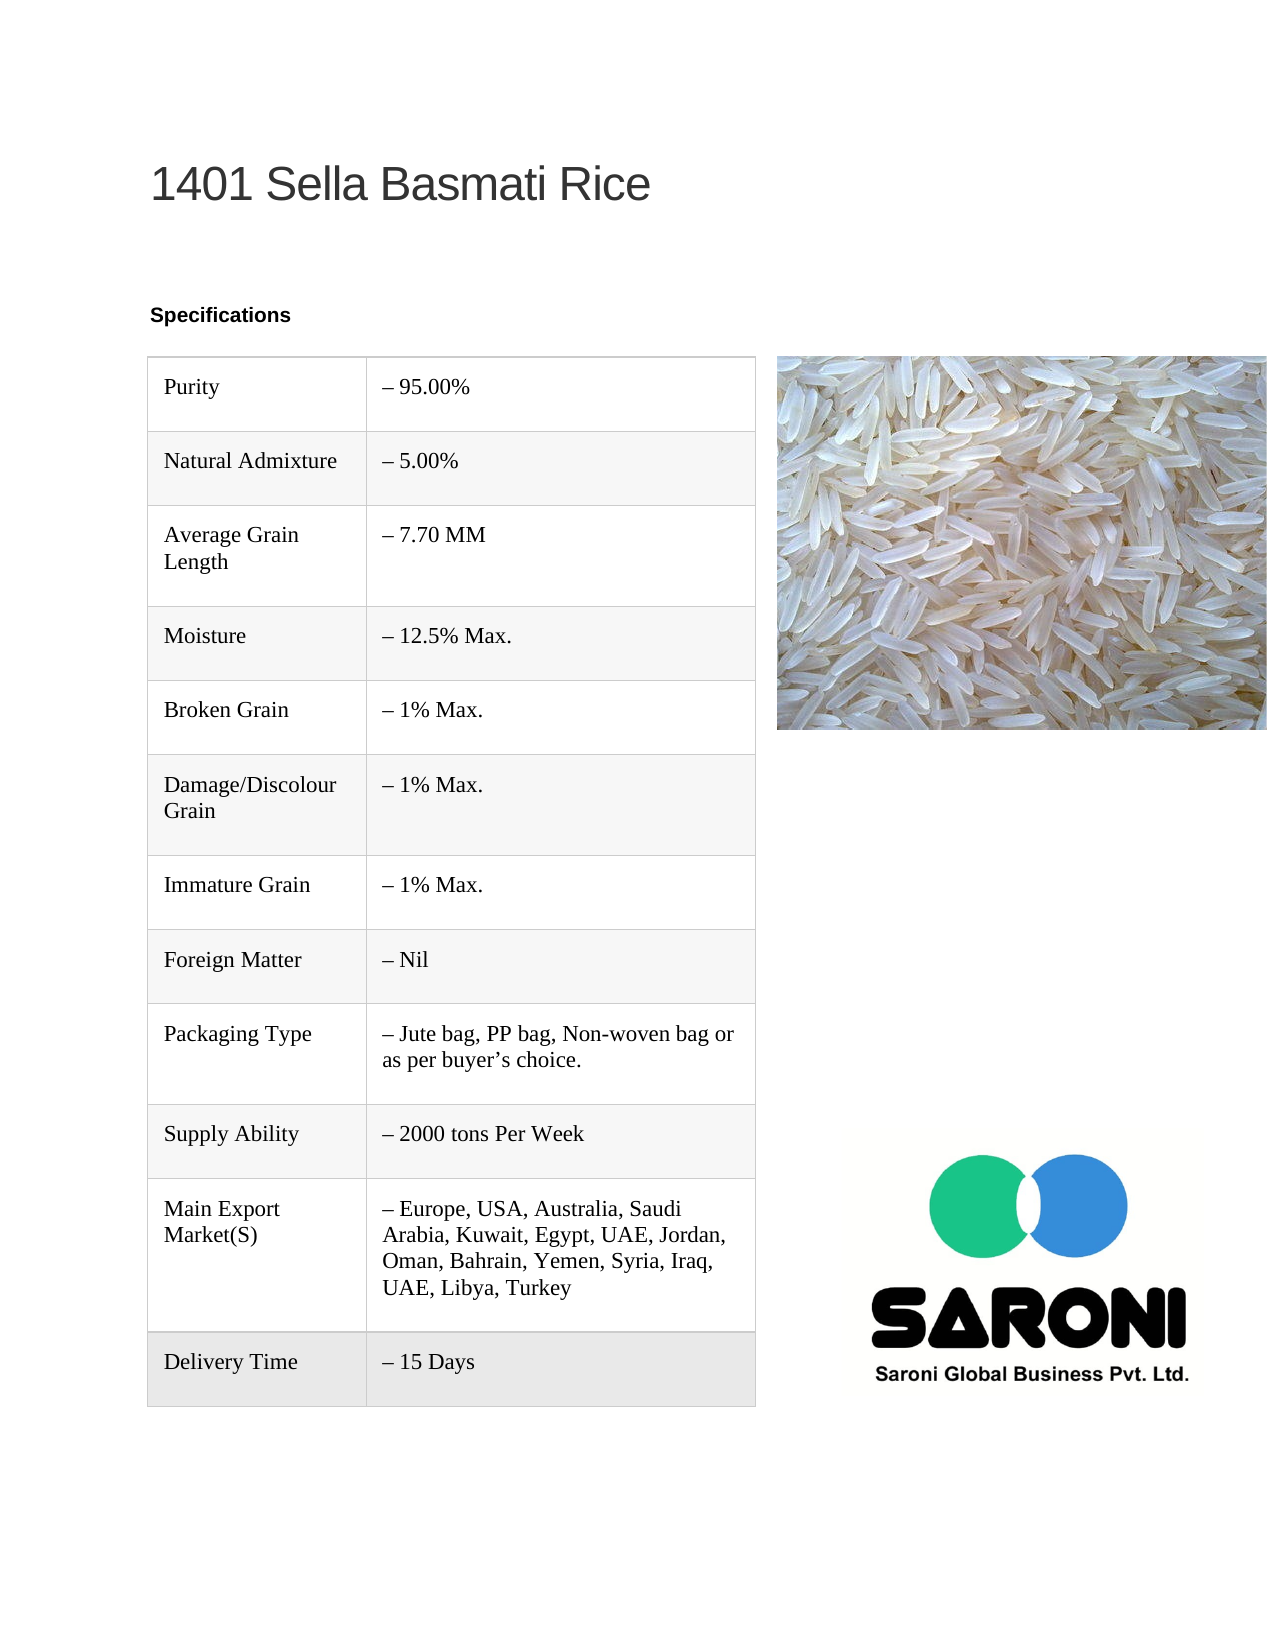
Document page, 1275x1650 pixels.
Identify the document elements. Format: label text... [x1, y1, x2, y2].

table_cell – Europe, USA, Australia, Saudi Arabia, Kuwait, Egypt, UAE, Jordan, Oman, Bahrain, Yemen, Syria, Iraq, UAE, Libya, Turkey [367, 1179, 755, 1331]
table_cell Main Export Market(S) [148, 1179, 366, 1331]
table_cell – 15 Days [367, 1333, 755, 1406]
table_cell – 5.00% [367, 432, 755, 505]
text Specifications [150, 239, 1125, 327]
table_cell – 12.5% Max. [367, 607, 755, 680]
table_cell Packaging Type [148, 1004, 366, 1104]
table_cell Immature Grain [148, 856, 366, 929]
table_header – 95.00% [367, 358, 755, 431]
table_cell Natural Admixture [148, 432, 366, 505]
picture [841, 1128, 1204, 1396]
table_cell – 1% Max. [367, 856, 755, 929]
table_cell Moisture [148, 607, 366, 680]
table_cell – Jute bag, PP bag, Non-woven bag or as per buyer’s choice. [367, 1004, 755, 1104]
table_cell Supply Ability [148, 1105, 366, 1178]
table_cell – 2000 tons Per Week [367, 1105, 755, 1178]
text 1401 Sella Basmati Rice [150, 150, 1125, 210]
table_cell – 7.70 MM [367, 506, 755, 606]
table_cell Damage/Discolour Grain [148, 755, 366, 855]
table_cell – Nil [367, 930, 755, 1003]
table_cell – 1% Max. [367, 681, 755, 754]
table_cell Foreign Matter [148, 930, 366, 1003]
picture [777, 356, 1267, 730]
table_header Purity [148, 358, 366, 431]
table_cell Delivery Time [148, 1333, 366, 1406]
table_cell Broken Grain [148, 681, 366, 754]
table_cell – 1% Max. [367, 755, 755, 855]
table_cell Average Grain Length [148, 506, 366, 606]
